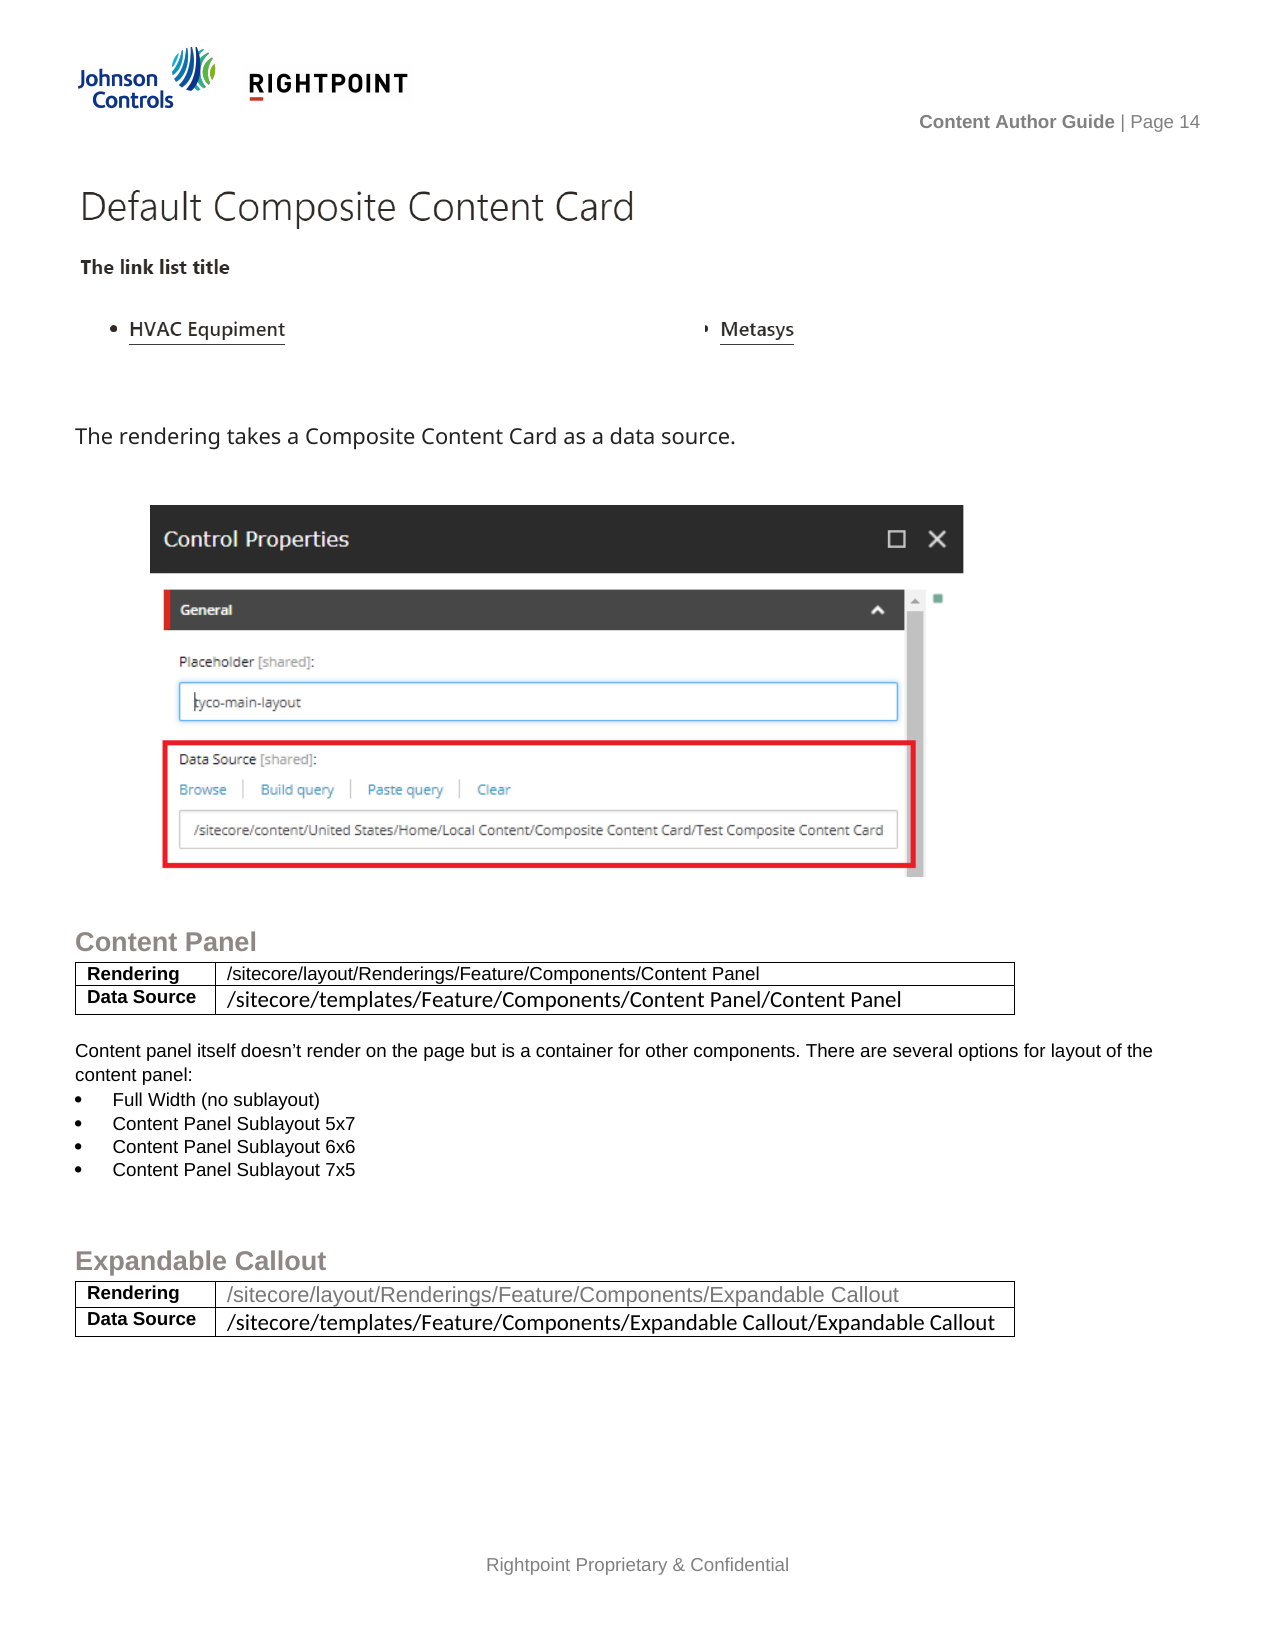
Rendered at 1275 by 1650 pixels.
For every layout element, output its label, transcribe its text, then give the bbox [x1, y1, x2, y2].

table_header Rendering [76, 1282, 215, 1307]
table_cell Data Source [76, 986, 215, 1013]
list Content Panel Sublayout 5x7 [75, 1112, 1200, 1134]
table_cell /sitecore/templates/Feature/Components/Content Panel/Content Panel [216, 986, 1014, 1013]
table_header /sitecore/layout/Renderings/Feature/Components/Expandable Callout [216, 1282, 1014, 1307]
picture [75, 44, 218, 111]
table_cell Data Source [76, 1308, 215, 1336]
subtitle Content Panel [75, 926, 1200, 957]
picture [243, 63, 413, 102]
picture [150, 505, 964, 877]
table_header Rendering [76, 963, 215, 984]
text Content panel itself doesn’t render on the page but is a container for other components. There are several options for layout of the content panel: [75, 1039, 1200, 1086]
table_header /sitecore/layout/Renderings/Feature/Components/Content Panel [216, 963, 1014, 984]
text The rendering takes a Composite Content Card as a data source. [75, 421, 1200, 451]
list Content Panel Sublayout 7x5 [75, 1159, 1200, 1181]
picture [80, 187, 1021, 381]
subtitle Expandable Callout [75, 1244, 1200, 1276]
table_cell /sitecore/templates/Feature/Components/Expandable Callout/Expandable Callout [216, 1308, 1014, 1336]
list Full Width (no sublayout) [75, 1089, 1200, 1111]
list Content Panel Sublayout 6x6 [75, 1136, 1200, 1157]
